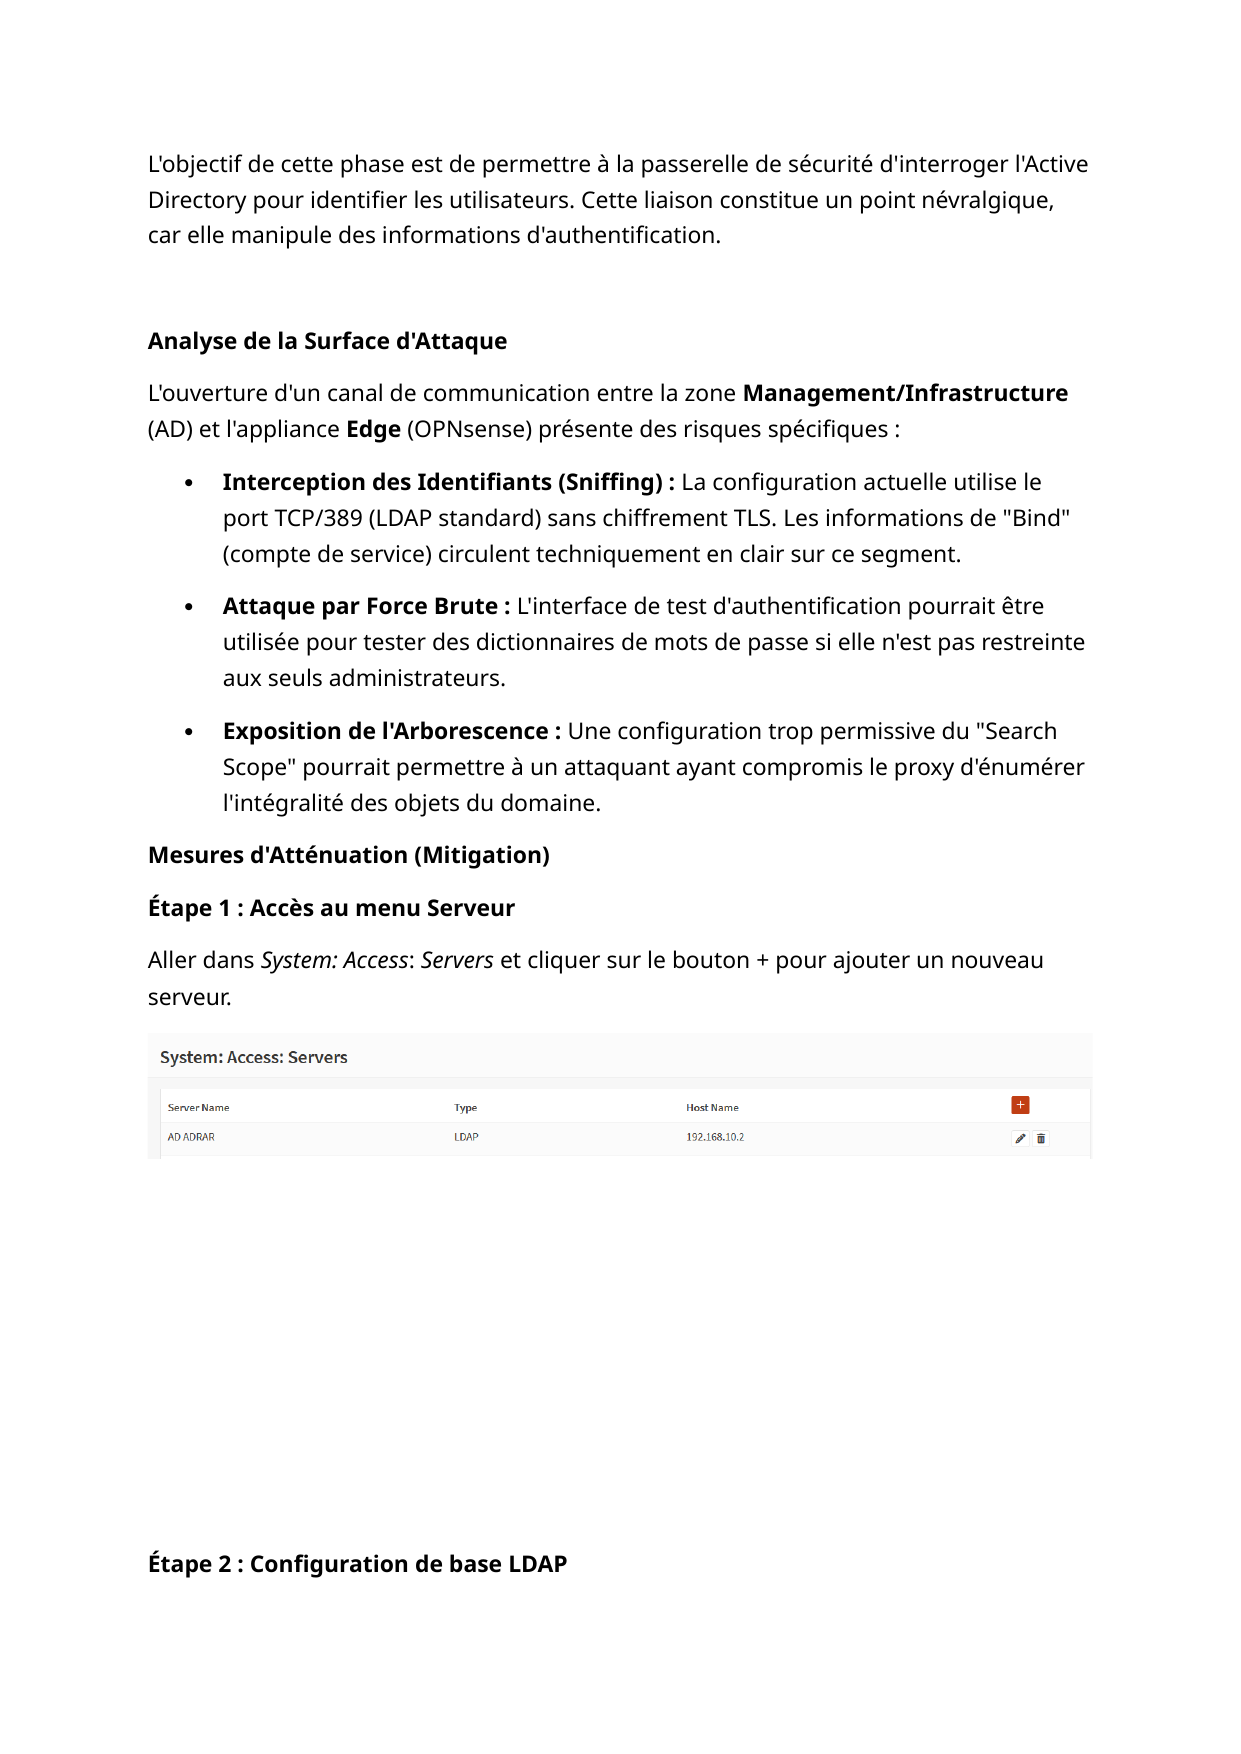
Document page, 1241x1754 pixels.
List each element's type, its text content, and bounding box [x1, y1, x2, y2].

text Étape 1 : Accès au menu Serveur [148, 892, 1093, 923]
text L'ouverture d'un canal de communication entre la zone Management/Infrastructure (AD) et l'appliance Edge (OPNsense) présente des risques spécifiques : [148, 377, 1093, 444]
list Interception des Identifiants (Sniffing) : La configuration actuelle utilise le port TCP/389 (LDAP standard) sans chiffrement TLS. Les informations de "Bind" (compte de service) circulent techniquement en clair sur ce segment. [185, 466, 1093, 569]
picture [147, 1033, 1093, 1159]
text Étape 2 : Configuration de base LDAP [148, 1548, 1093, 1580]
text L'objectif de cette phase est de permettre à la passerelle de sécurité d'interroger l'Active Directory pour identifier les utilisateurs. Cette liaison constitue un point névralgique, car elle manipule des informations d'authentification. [148, 148, 1093, 251]
text Analyse de la Surface d'Attaque [148, 325, 1093, 356]
list Attaque par Force Brute : L'interface de test d'authentification pourrait être utilisée pour tester des dictionnaires de mots de passe si elle n'est pas restreinte aux seuls administrateurs. [185, 590, 1093, 693]
text Mesures d'Atténuation (Mitigation) [148, 839, 1093, 871]
text Aller dans System: Access: Servers et cliquer sur le bouton + pour ajouter un nouveau serveur. [148, 944, 1093, 1012]
list Exposition de l'Arborescence : Une configuration trop permissive du "Search Scope" pourrait permettre à un attaquant ayant compromis le proxy d'énumérer l'intégralité des objets du domaine. [185, 715, 1093, 818]
